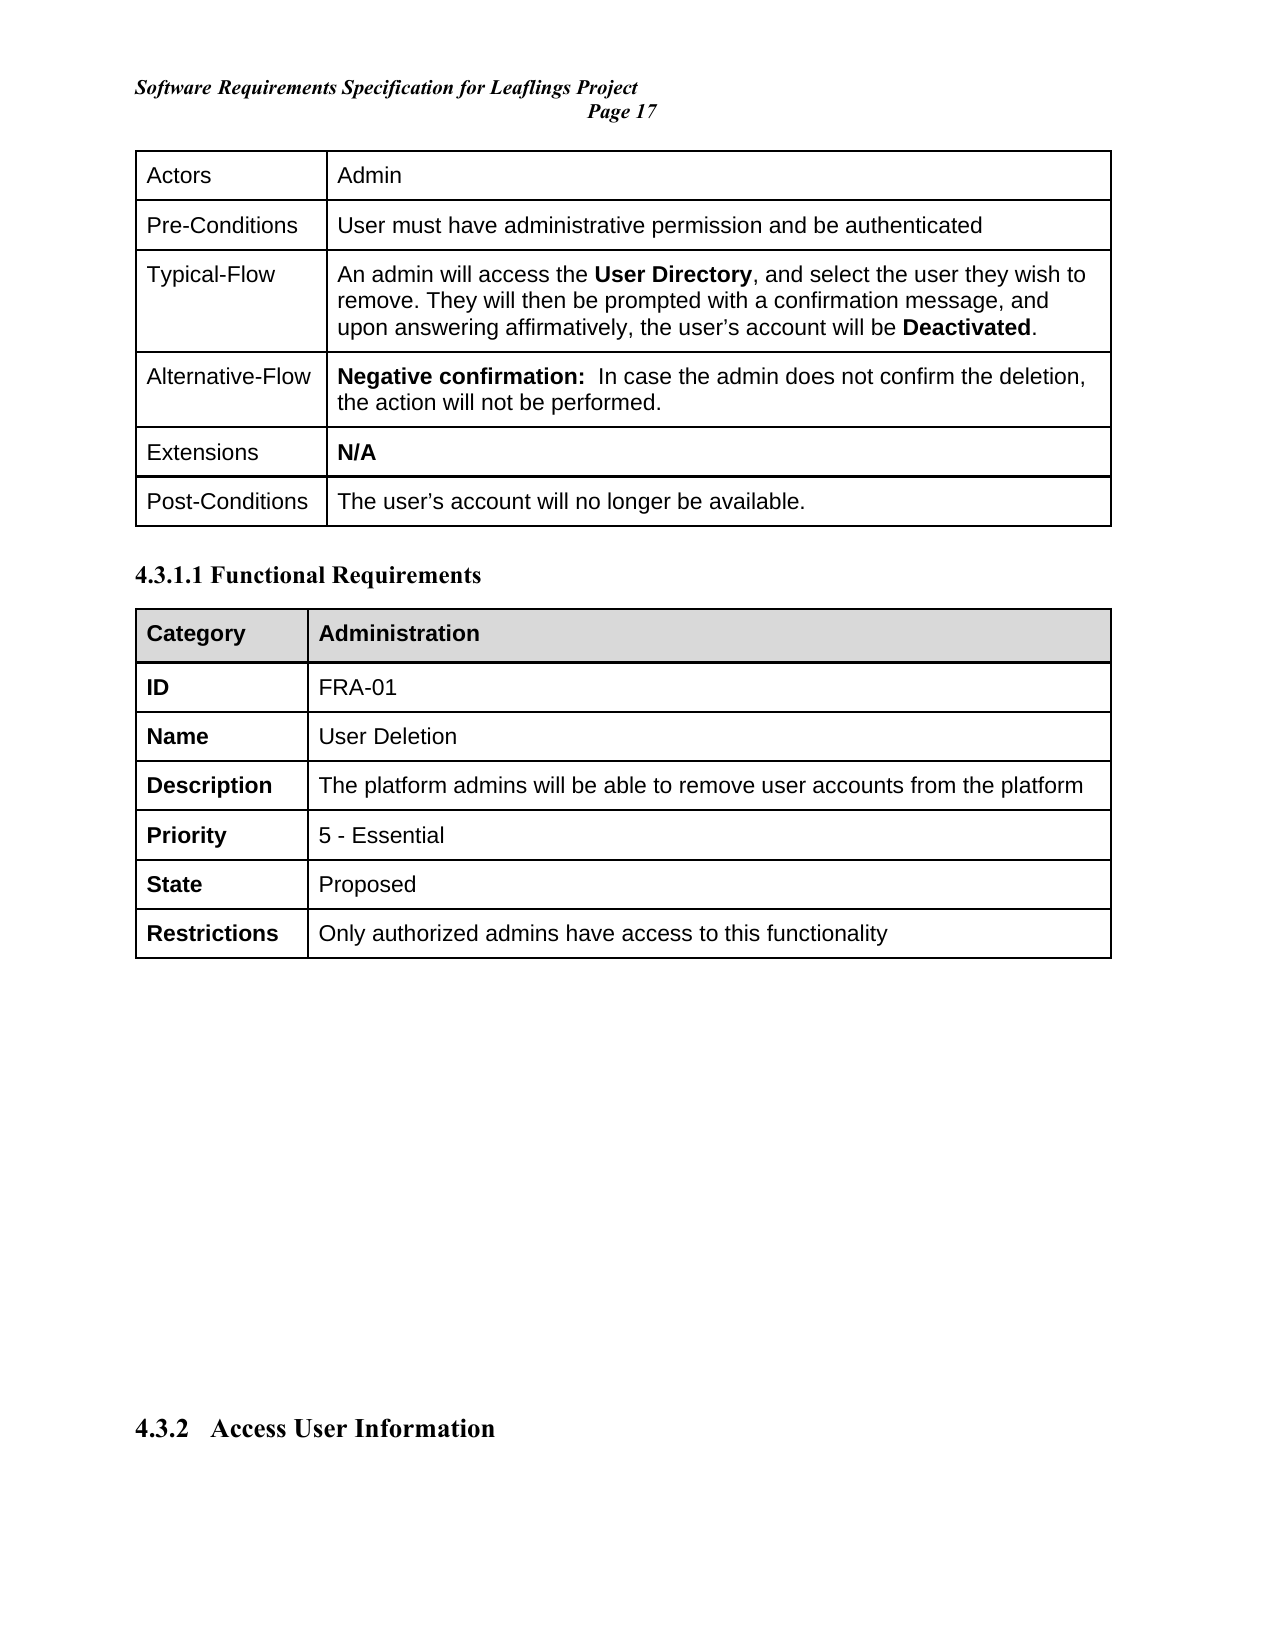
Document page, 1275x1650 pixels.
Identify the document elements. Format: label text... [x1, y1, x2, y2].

table_cell Restrictions [137, 910, 307, 957]
table_cell Post-Conditions [137, 478, 326, 525]
table_cell Typical-Flow [137, 251, 326, 351]
list Functional Requirements [135, 560, 1140, 588]
table_cell Extensions [137, 428, 326, 475]
table_cell 5 - Essential [309, 811, 1110, 858]
table_cell The platform admins will be able to remove user accounts from the platform [309, 762, 1110, 809]
table_cell Description [137, 762, 307, 809]
table_cell Proposed [309, 861, 1110, 908]
table_cell An admin will access the User Directory, and select the user they wish to remove. They will then be prompted with a confirmation message, and upon answering affirmatively, the user’s account will be Deactivated. [328, 251, 1110, 351]
table_cell Admin [328, 152, 1110, 199]
table_cell Negative confirmation: In case the admin does not confirm the deletion, the action will not be performed. [328, 353, 1110, 426]
list Access User Information [135, 1412, 1140, 1443]
table_cell Pre-Conditions [137, 201, 326, 248]
table_cell User must have administrative permission and be authenticated [328, 201, 1110, 248]
table_cell FRA-01 [309, 664, 1110, 711]
table_cell Only authorized admins have access to this functionality [309, 910, 1110, 957]
table_header Administration [309, 610, 1110, 661]
table_cell N/A [328, 428, 1110, 475]
table_cell Alternative-Flow [137, 353, 326, 426]
table_cell Name [137, 713, 307, 760]
table_cell Actors [137, 152, 326, 199]
table_cell State [137, 861, 307, 908]
table_cell ID [137, 664, 307, 711]
table_header Category [137, 610, 307, 661]
table_cell User Deletion [309, 713, 1110, 760]
table_cell The user’s account will no longer be available. [328, 478, 1110, 525]
table_cell Priority [137, 811, 307, 858]
